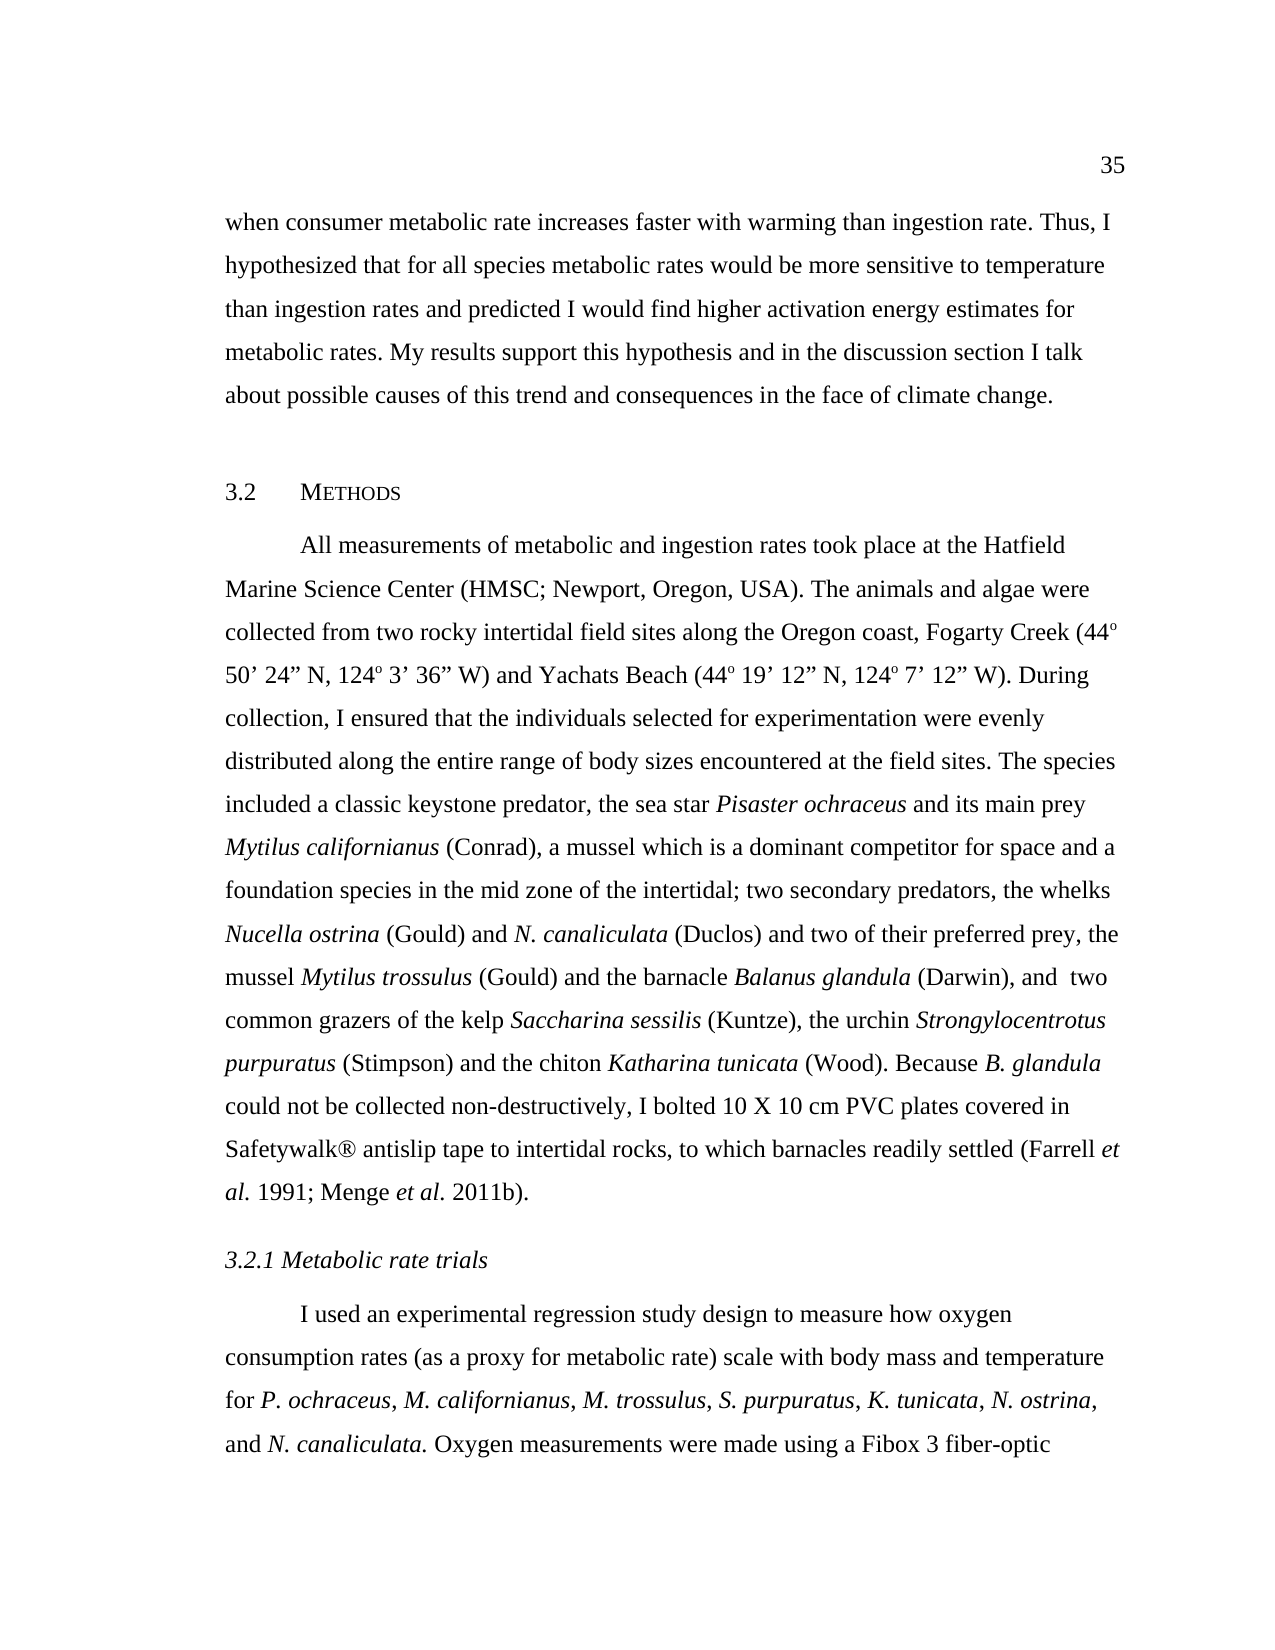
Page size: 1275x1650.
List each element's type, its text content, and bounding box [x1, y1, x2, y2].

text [225, 207, 1125, 409]
text All measurements of metabolic and ingestion rates took place at the Hatfield Marine Science Center (HMSC; Newport, Oregon, USA). The animals and algae were collected from two rocky intertidal field sites along the Oregon coast, Fogarty Creek (44o 50’ 24” N, 124o 3’ 36” W) and Yachats Beach (44o 19’ 12” N, 124o 7’ 12” W). During collection, I ensured that the individuals selected for experimentation were evenly distributed along the entire range of body sizes encountered at the field sites. The species included a classic keystone predator, the sea star Pisaster ochraceus and its main prey Mytilus californianus (Conrad), a mussel which is a dominant competitor for space and a foundation species in the mid zone of the intertidal; two secondary predators, the whelks Nucella ostrina (Gould) and N. canaliculata (Duclos) and two of their preferred prey, the mussel Mytilus trossulus (Gould) and the barnacle Balanus glandula (Darwin), and two common grazers of the kelp Saccharina sessilis (Kuntze), the urchin Strongylocentrotus purpuratus (Stimpson) and the chiton Katharina tunicata (Wood). Because B. glandula could not be collected non-destructively, I bolted 10 X 10 cm PVC plates covered in Safetywalk® antislip tape to intertidal rocks, to which barnacles readily settled (Farrell et al. 1991; Menge et al. 2011b). [225, 531, 1125, 1206]
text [225, 1299, 1125, 1457]
text 3.2 Methods [225, 477, 1125, 506]
text 3.2.1 Metabolic rate trials [225, 1246, 1125, 1274]
